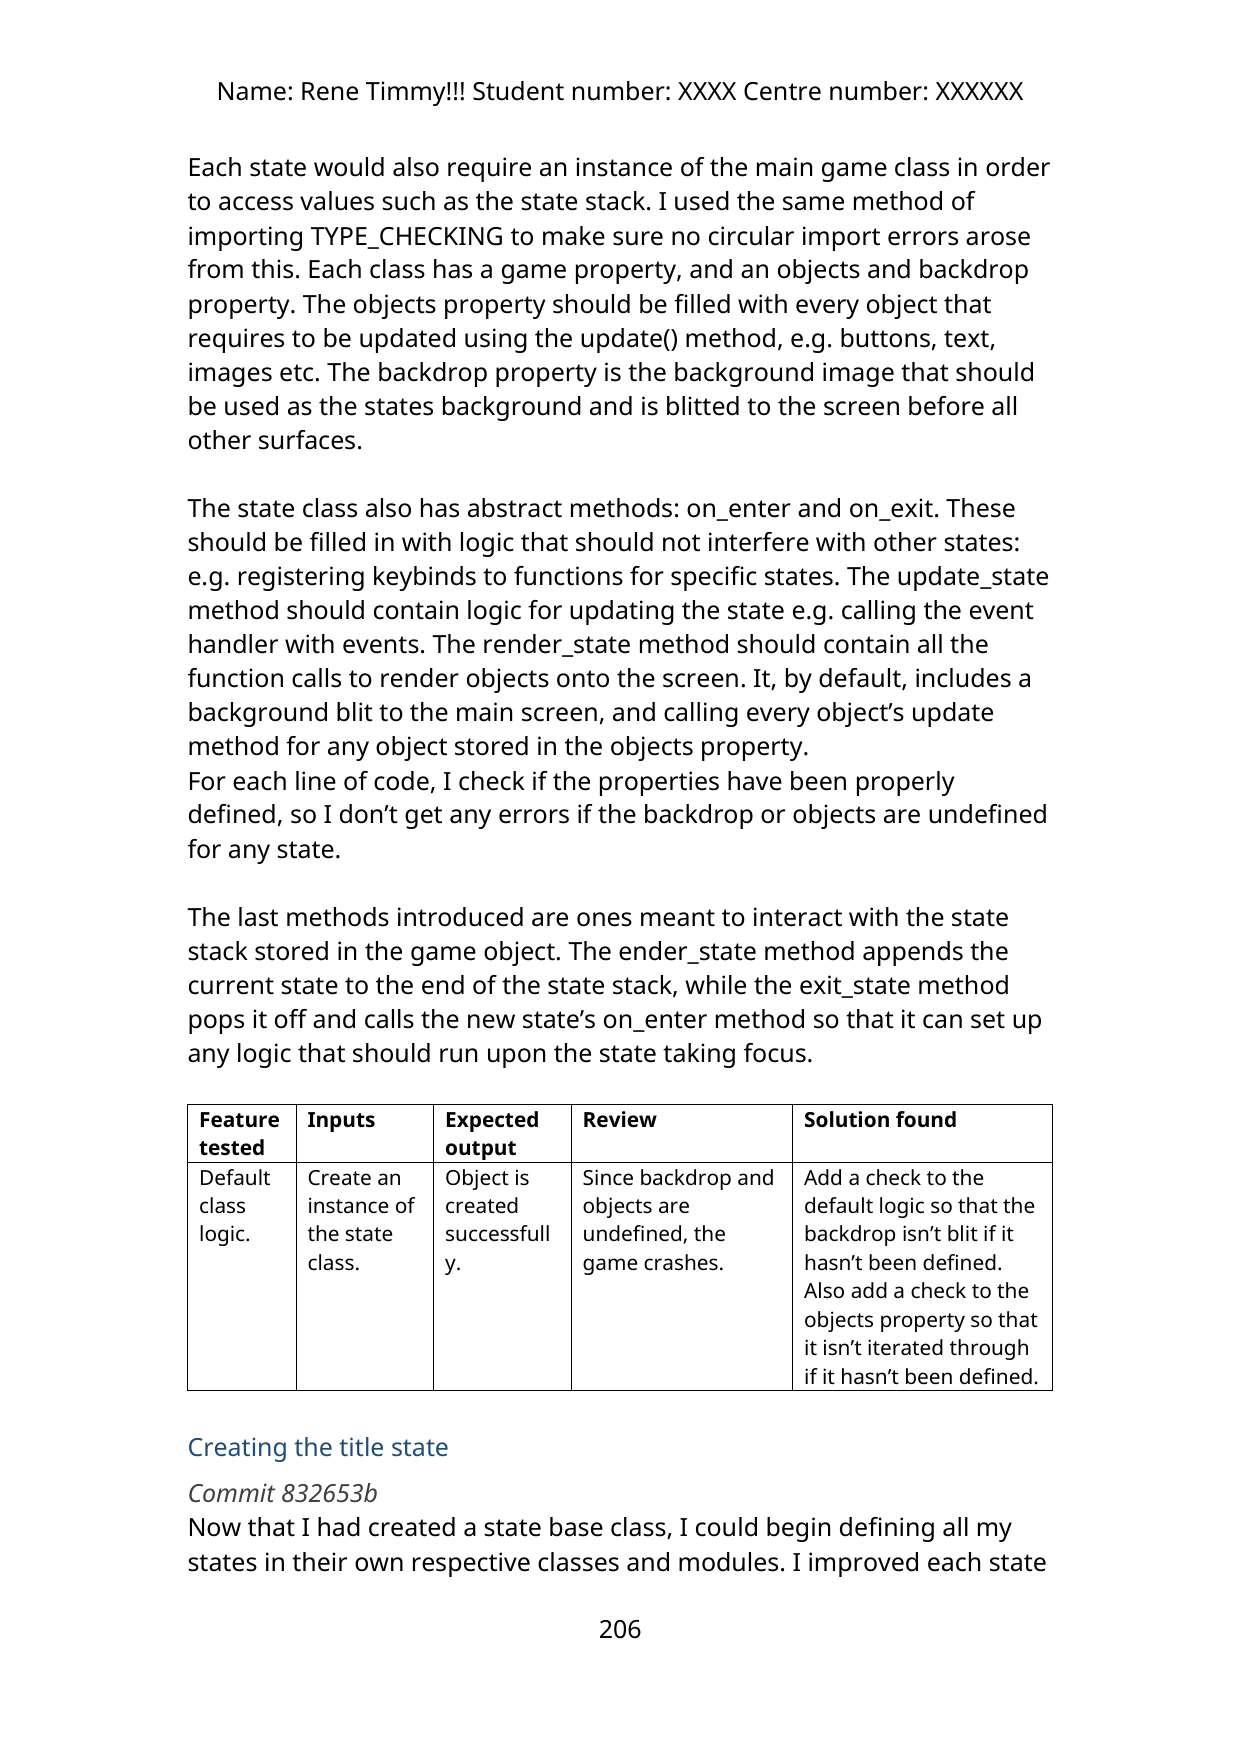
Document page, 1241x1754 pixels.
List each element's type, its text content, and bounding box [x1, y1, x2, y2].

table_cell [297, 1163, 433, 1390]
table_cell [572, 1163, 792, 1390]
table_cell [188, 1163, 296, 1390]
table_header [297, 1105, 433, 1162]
text Commit 832653b [187, 1476, 1053, 1510]
subtitle Creating the title state [187, 1429, 1053, 1463]
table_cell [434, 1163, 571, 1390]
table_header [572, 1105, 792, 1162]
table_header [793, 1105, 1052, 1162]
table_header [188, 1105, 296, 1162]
text For each line of code, I check if the properties have been properly defined, so I don’t get any errors if the backdrop or objects are undefined for any state. [187, 763, 1053, 865]
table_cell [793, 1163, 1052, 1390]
text Each state would also require an instance of the main game class in order to access values such as the state stack. I used the same method of importing TYPE_CHECKING to make sure no circular import errors arose from this. Each class has a game property, and an objects and backdrop property. The objects property should be filled with every object that requires to be updated using the update() method, e.g. buttons, text, images etc. The backdrop property is the background image that should be used as the states background and is blitted to the screen before all other surfaces. [187, 150, 1053, 457]
text The state class also has abstract methods: on_enter and on_exit. These should be filled in with logic that should not interfere with other states: e.g. registering keybinds to functions for specific states. The update_state method should contain logic for updating the state e.g. calling the event handler with events. The render_state method should contain all the function calls to render objects onto the screen. It, by default, includes a background blit to the main screen, and calling every object’s update method for any object stored in the objects property. [187, 491, 1053, 763]
text The last methods introduced are ones meant to interact with the state stack stored in the game object. The ender_state method appends the current state to the end of the state stack, while the exit_state method pops it off and calls the new state’s on_enter method so that it can set up any logic that should run upon the state taking focus. [187, 899, 1053, 1070]
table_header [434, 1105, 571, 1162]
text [187, 1510, 1053, 1578]
